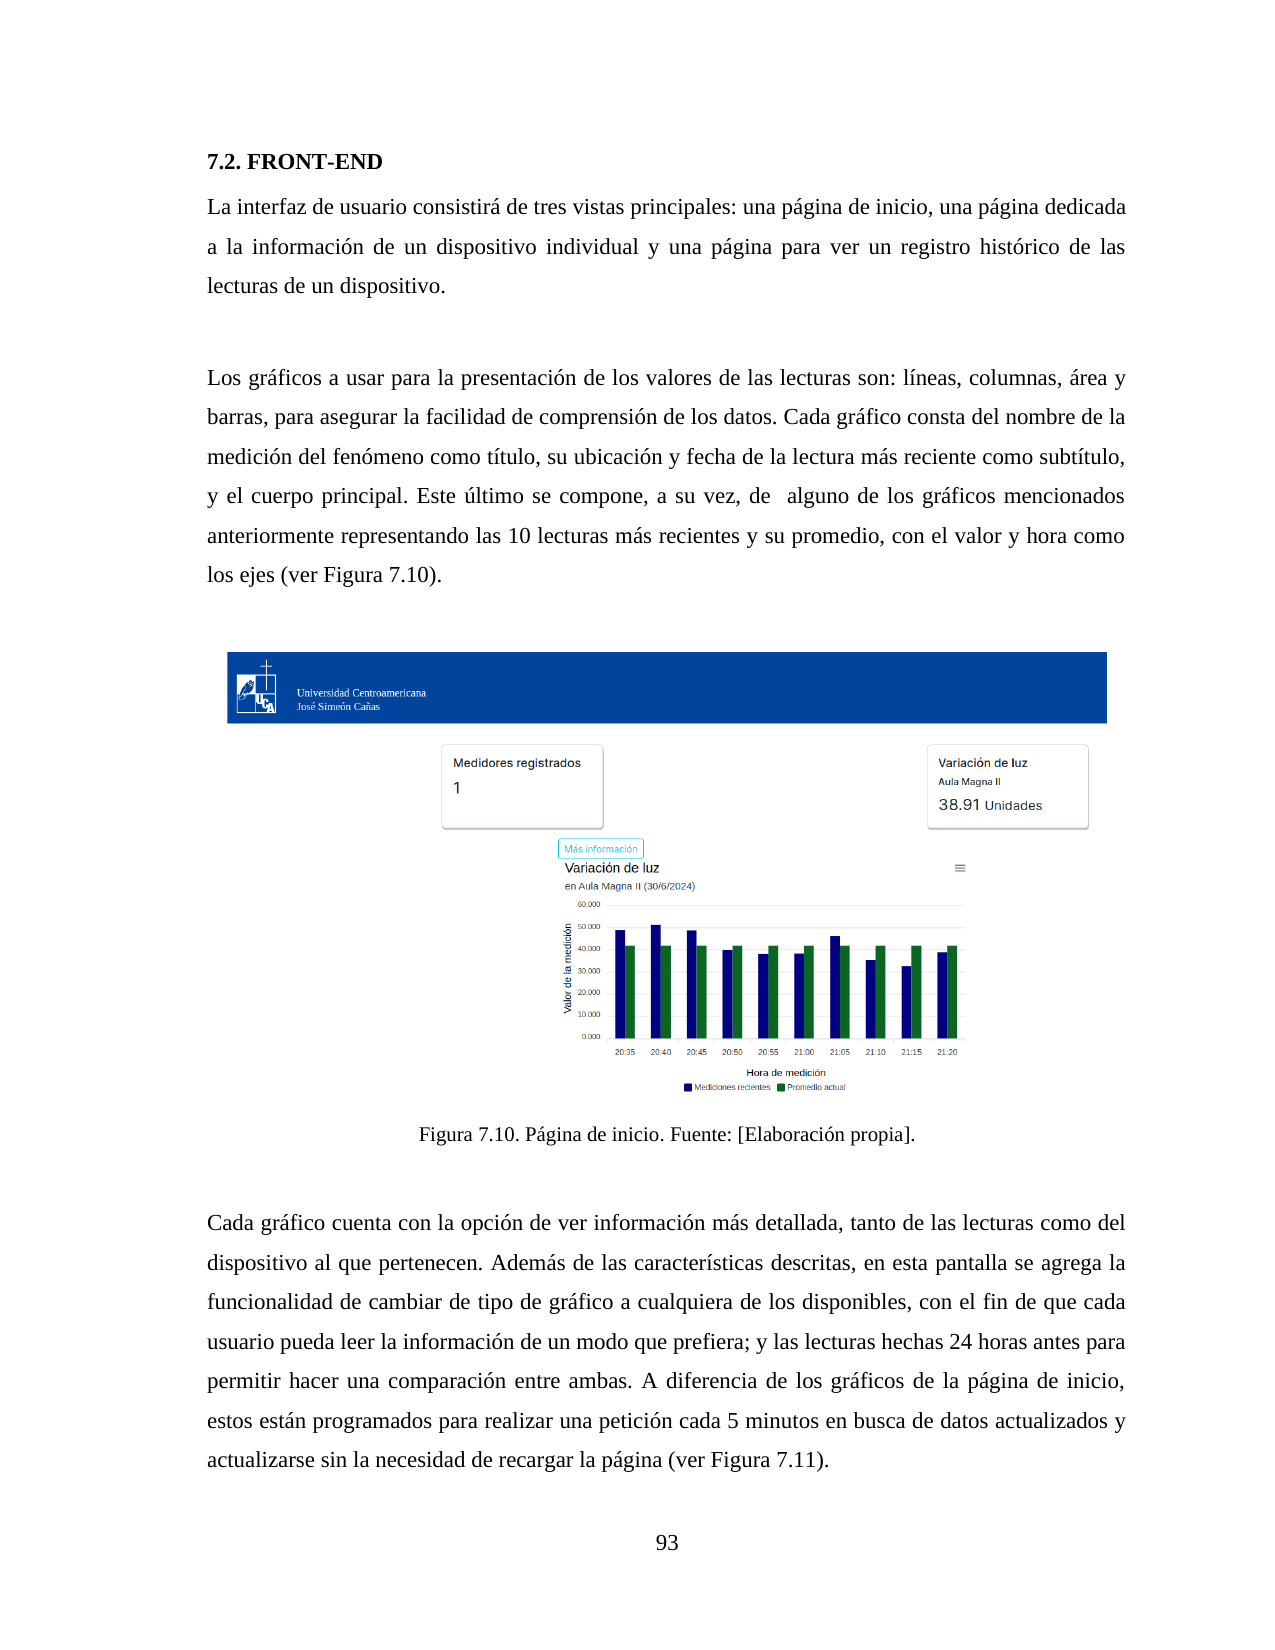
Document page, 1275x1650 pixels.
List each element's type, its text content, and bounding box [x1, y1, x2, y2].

text Cada gráfico cuenta con la opción de ver información más detallada, tanto de las lecturas como del dispositivo al que pertenecen. Además de las características descritas, en esta pantalla se agrega la funcionalidad de cambiar de tipo de gráfico a cualquiera de los disponibles, con el fin de que cada usuario pueda leer la información de un modo que prefiera; y las lecturas hechas 24 horas antes para permitir hacer una comparación entre ambas. A diferencia de los gráficos de la página de inicio, estos están programados para realizar una petición cada 5 minutos en busca de datos actualizados y actualizarse sin la necesidad de recargar la página (ver Figura 7.11). [207, 1209, 1127, 1473]
text La interfaz de usuario consistirá de tres vistas principales: una página de inicio, una página dedicada a la información de un dispositivo individual y una página para ver un registro histórico de las lecturas de un dispositivo. [207, 193, 1127, 299]
text Figura 7.10. Página de inicio. Fuente: [Elaboración propia]. [207, 1121, 1127, 1146]
subtitle 7.2. FRONT-END [207, 148, 1127, 174]
picture [227, 652, 1107, 1102]
text Los gráficos a usar para la presentación de los valores de las lecturas son: líneas, columnas, área y barras, para asegurar la facilidad de comprensión de los datos. Cada gráfico consta del nombre de la medición del fenómeno como título, su ubicación y fecha de la lectura más reciente como subtítulo, y el cuerpo principal. Este último se compone, a su vez, de alguno de los gráficos mencionados anteriormente representando las 10 lecturas más recientes y su promedio, con el valor y hora como los ejes (ver Figura 7.10). [207, 364, 1127, 588]
